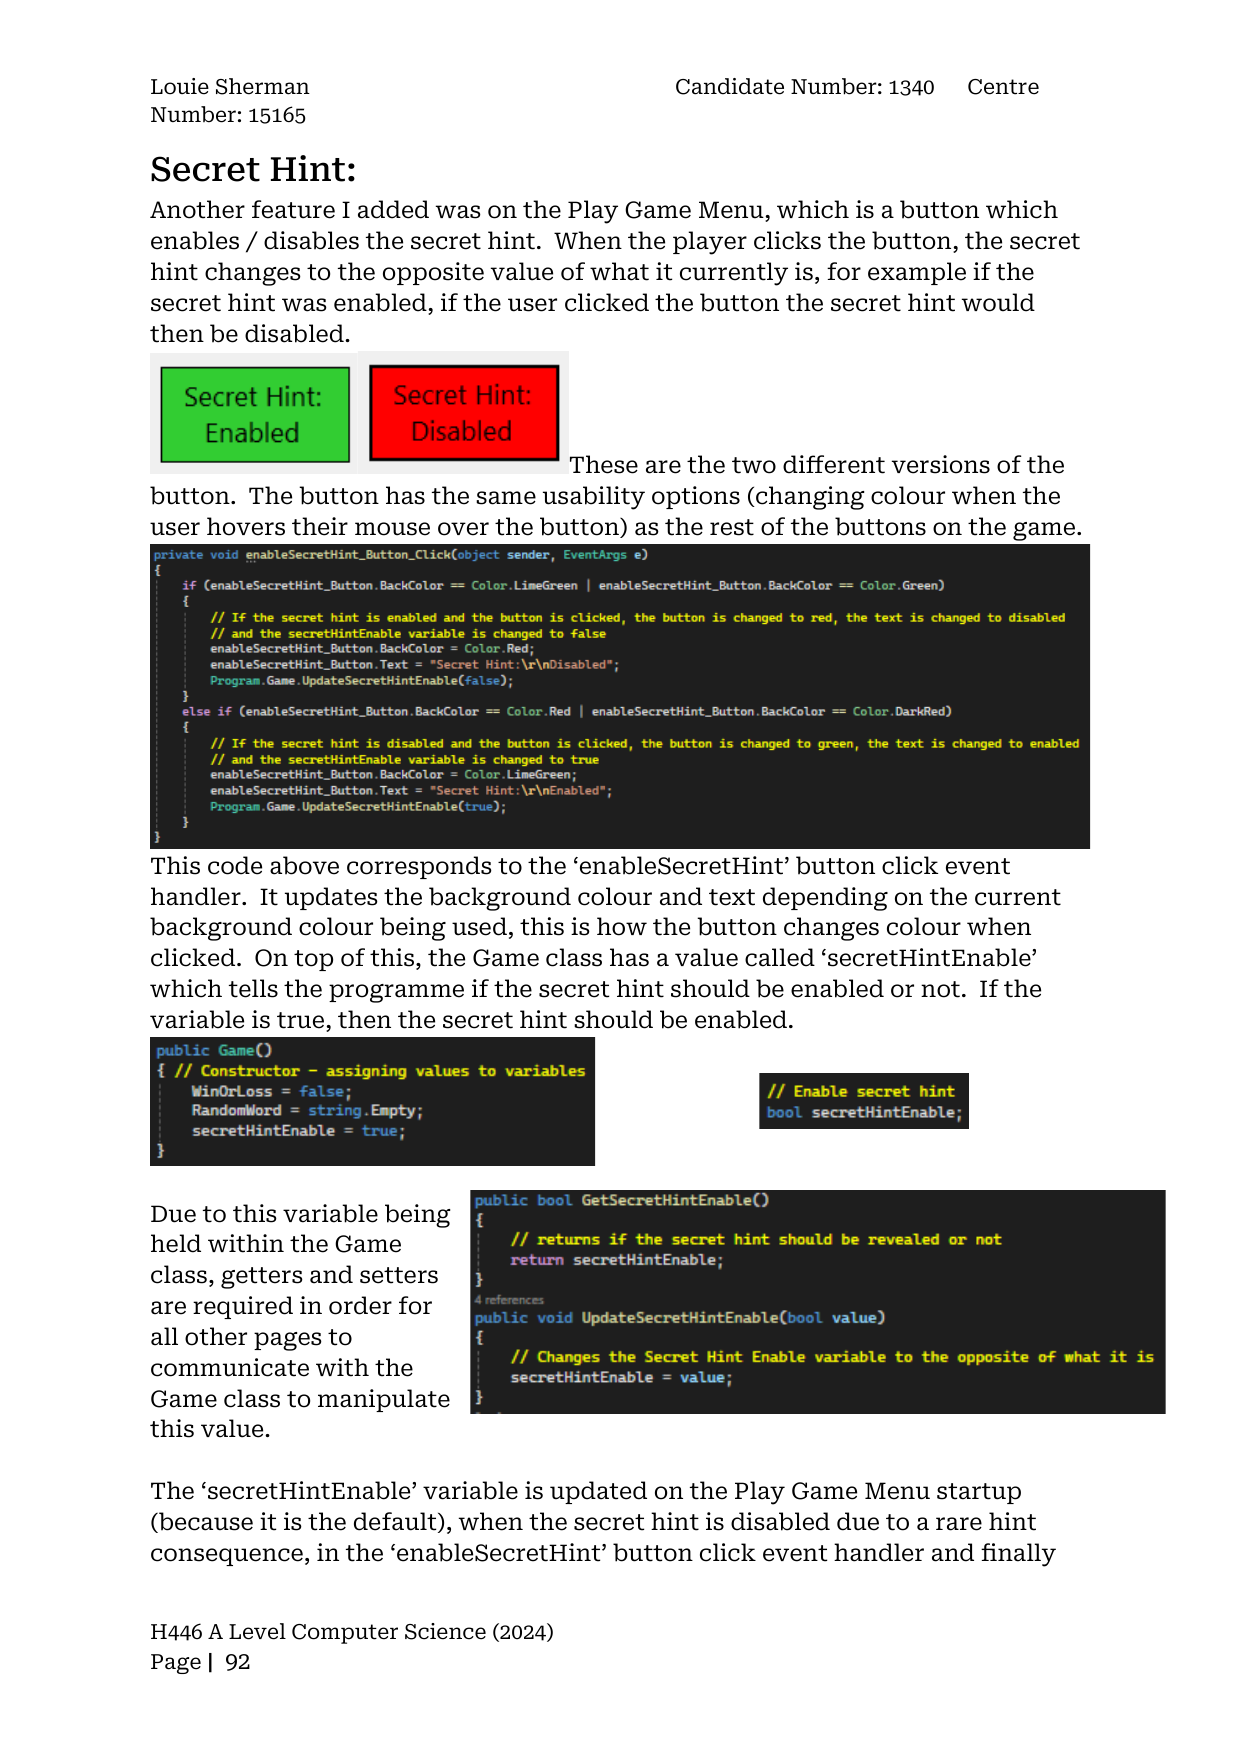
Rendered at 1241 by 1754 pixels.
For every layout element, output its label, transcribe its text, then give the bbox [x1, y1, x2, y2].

text Another feature I added was on the Play Game Menu, which is a button which enables / disables the secret hint. When the player clicks the button, the secret hint changes to the opposite value of what it currently is, for example if the secret hint was enabled, if the user clicked the button the secret hint would then be disabled. [150, 197, 1090, 348]
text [150, 1478, 1090, 1567]
picture [470, 1190, 1166, 1414]
picture [759, 1073, 969, 1129]
picture [150, 1037, 596, 1166]
picture [150, 544, 1091, 849]
text This code above corresponds to the ‘enableSecretHint’ button click event handler. It updates the background colour and text depending on the current background colour being used, this is how the button changes colour when clicked. On top of this, the Game class has a value called ‘secretHintEnable’ which tells the programme if the secret hint should be enabled or not. If the variable is true, then the secret hint should be enabled. [150, 853, 1090, 1034]
picture [150, 351, 569, 474]
subtitle Secret Hint: [150, 150, 1090, 189]
